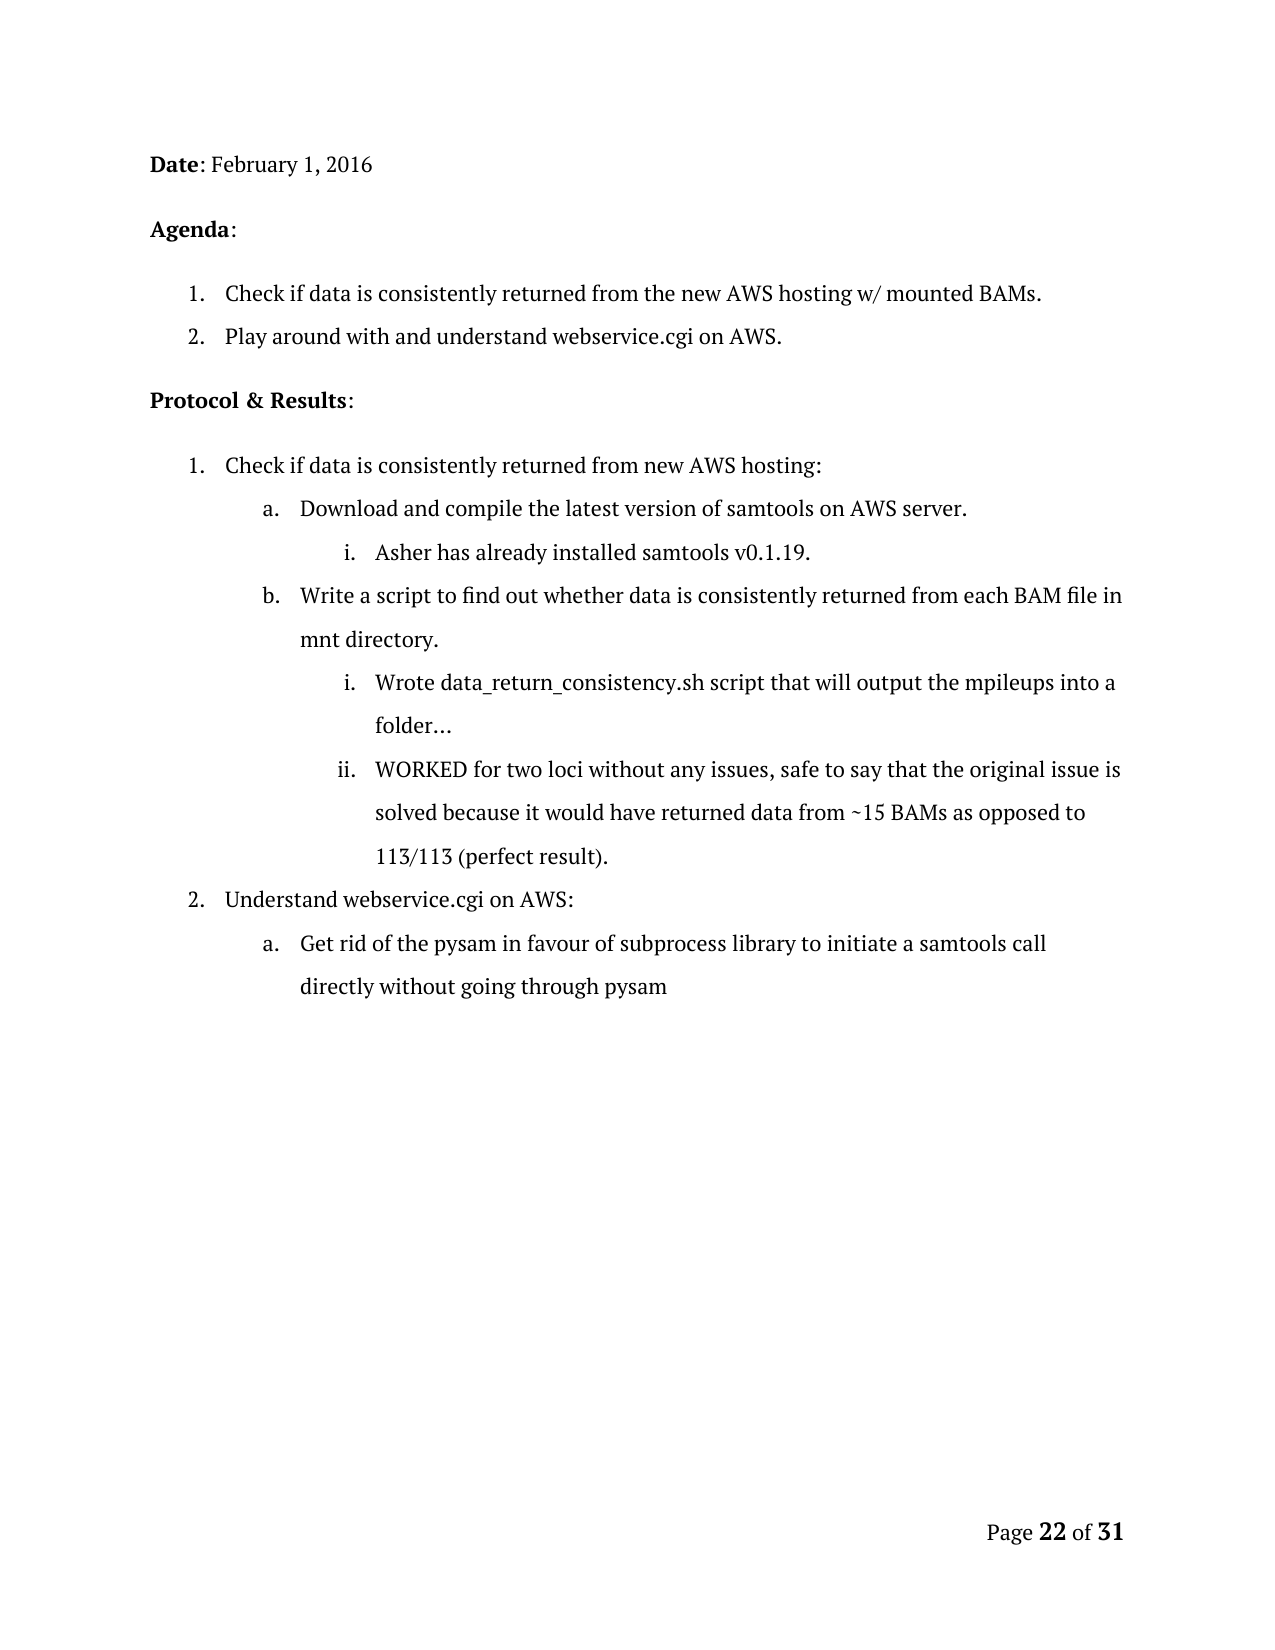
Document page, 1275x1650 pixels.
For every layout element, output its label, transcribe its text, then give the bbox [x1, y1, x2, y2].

list Check if data is consistently returned from new AWS hosting: [187, 451, 1125, 479]
list Understand webservice.cgi on AWS: [187, 885, 1125, 914]
text Agenda: [150, 214, 1125, 243]
list Check if data is consistently returned from the new AWS hosting w/ mounted BAMs. [187, 278, 1125, 307]
text Protocol & Results: [150, 386, 1125, 415]
list Write a script to find out whether data is consistently returned from each BAM file in mnt directory. [262, 581, 1125, 653]
list Wrote data_return_consistency.sh script that will output the mpileups into a folder… [356, 668, 1125, 740]
text Date: February 1, 2016 [150, 150, 1125, 179]
list Download and compile the latest version of samtools on AWS server. [262, 494, 1125, 523]
list WORKED for two loci without any issues, safe to say that the original issue is solved because it would have returned data from ~15 BAMs as opposed to 113/113 (perfect result). [356, 754, 1125, 870]
list Asher has already installed samtools v0.1.19. [356, 537, 1125, 566]
list Play around with and understand webservice.cgi on AWS. [187, 322, 1125, 351]
list Get rid of the pysam in favour of subprocess library to initiate a samtools call directly without going through pysam [262, 928, 1125, 1001]
